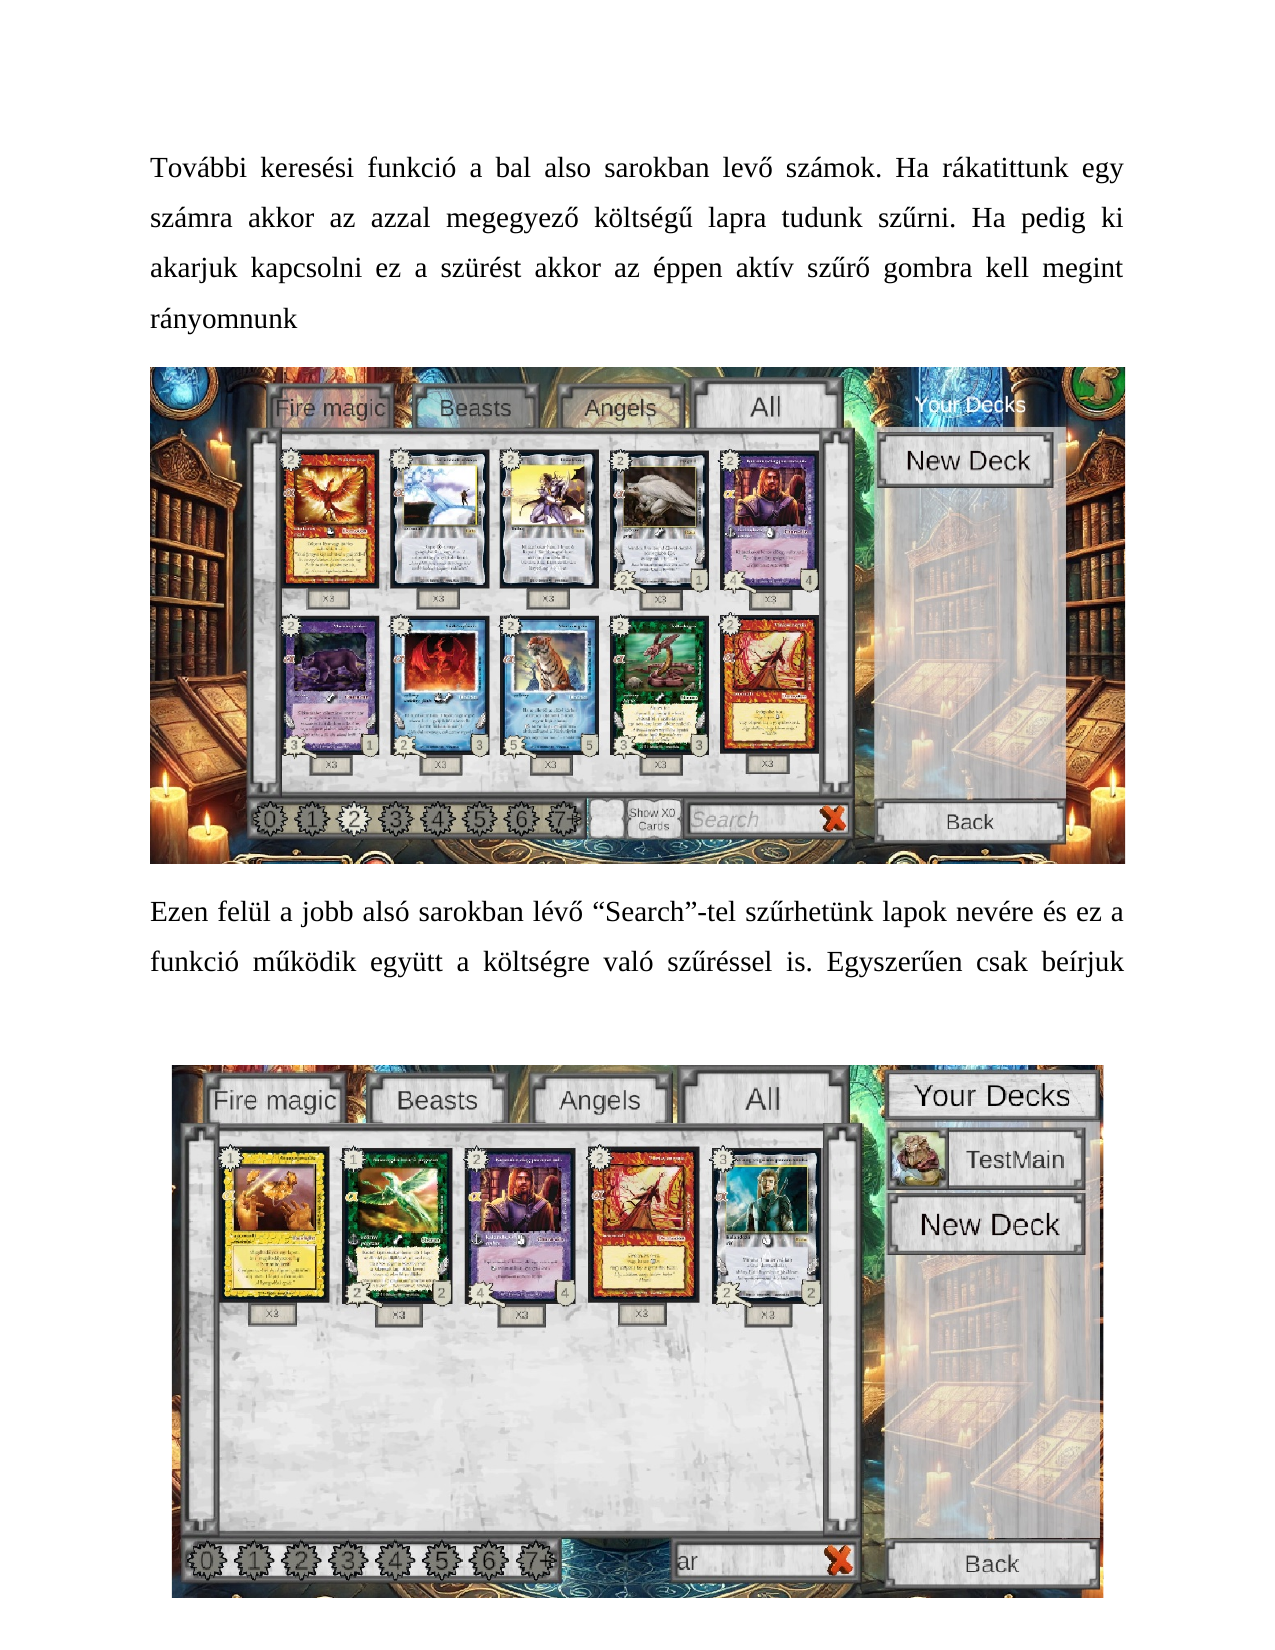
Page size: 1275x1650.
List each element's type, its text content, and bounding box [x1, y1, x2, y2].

text További keresési funkció a bal also sarokban levő számok. Ha rákatittunk egy számra akkor az azzal megegyező költségű lapra tudunk szűrni. Ha pedig ki akarjuk kapcsolni ez a szürést akkor az éppen aktív szűrő gombra kell megint rányomnunk [150, 150, 1125, 334]
picture [171, 1065, 1104, 1598]
text Ezen felül a jobb alsó sarokban lévő “Search”-tel szűrhetünk lapok nevére és ez a funkció működik együtt a költségre való szűréssel is. Egyszerűen csak beírjuk valamilyen szót vagy betűt a keresőbe és Enter megnyomásá után csak azokat a lapokat látjuk amire rákerestünk. [150, 894, 1125, 978]
picture [150, 367, 1125, 864]
